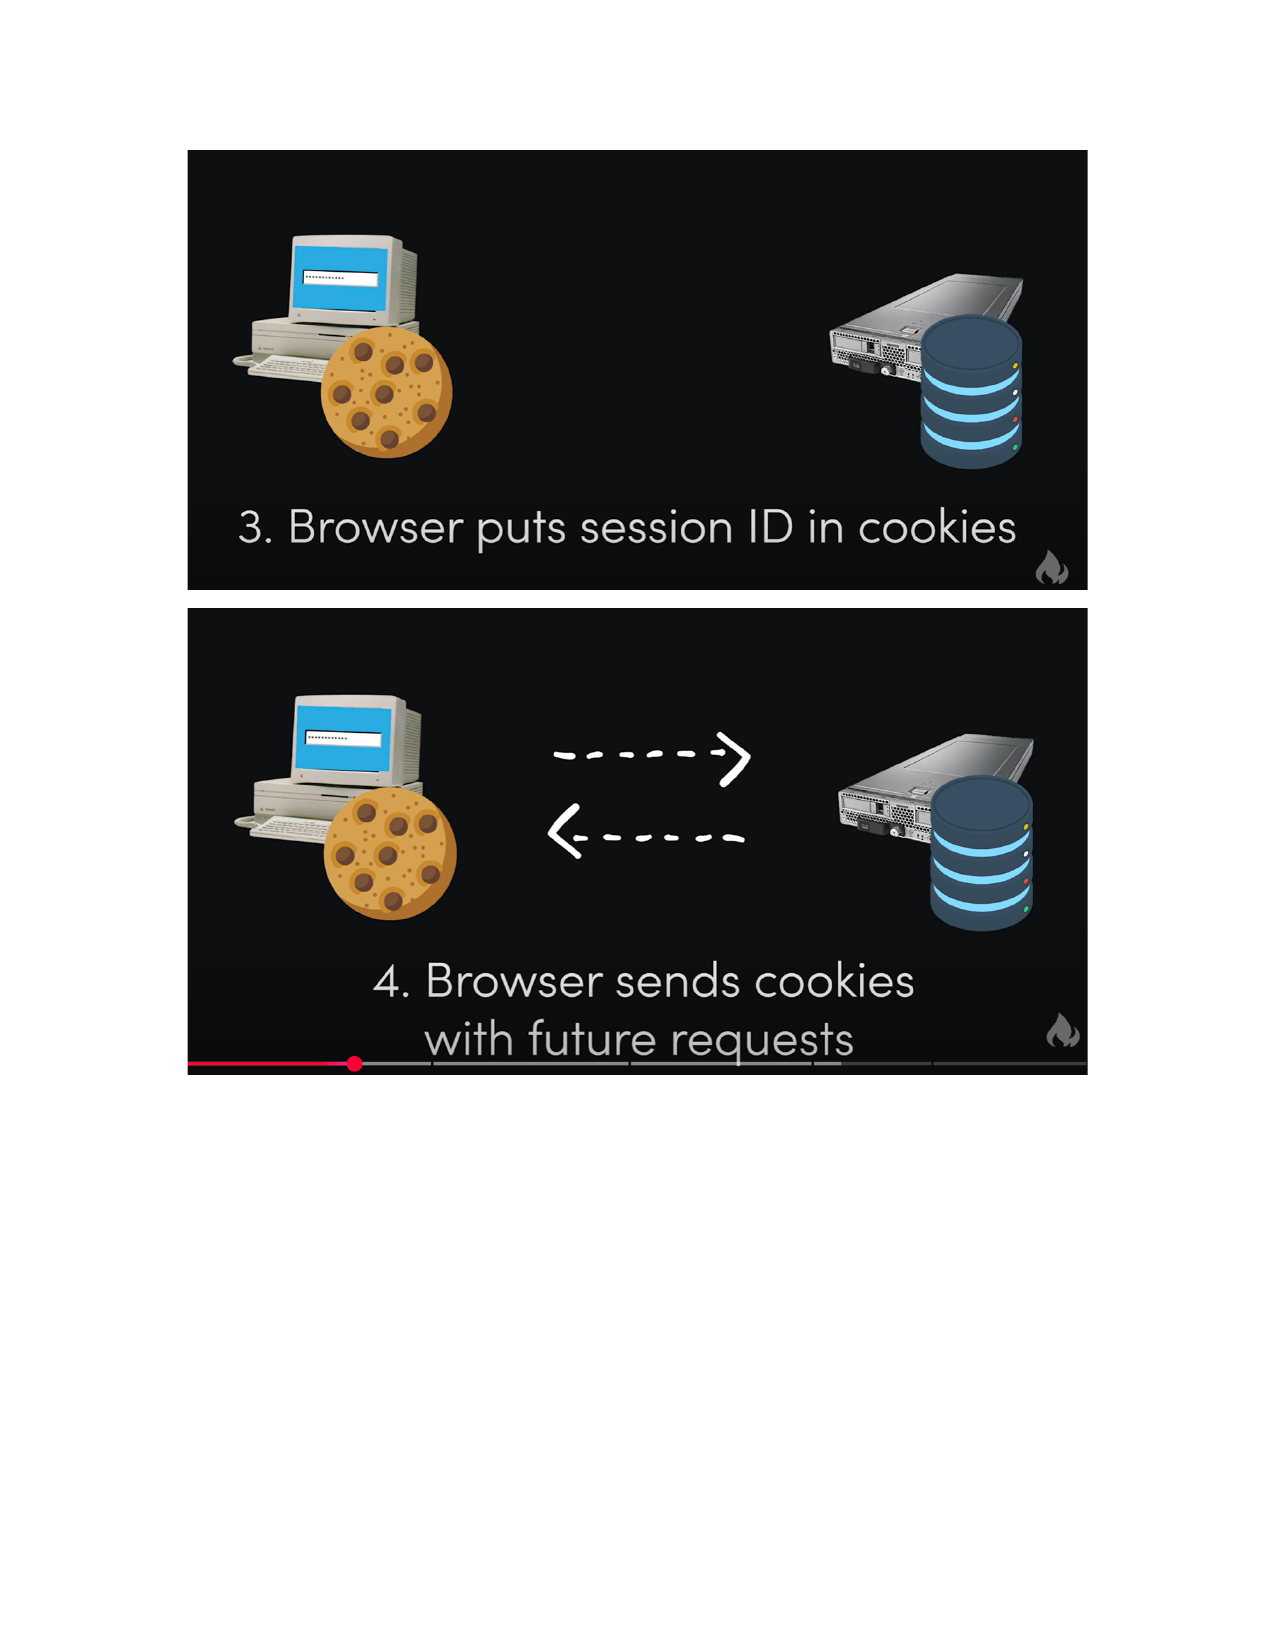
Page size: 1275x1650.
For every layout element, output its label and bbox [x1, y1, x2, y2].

picture [187, 150, 1088, 590]
picture [187, 608, 1088, 1075]
